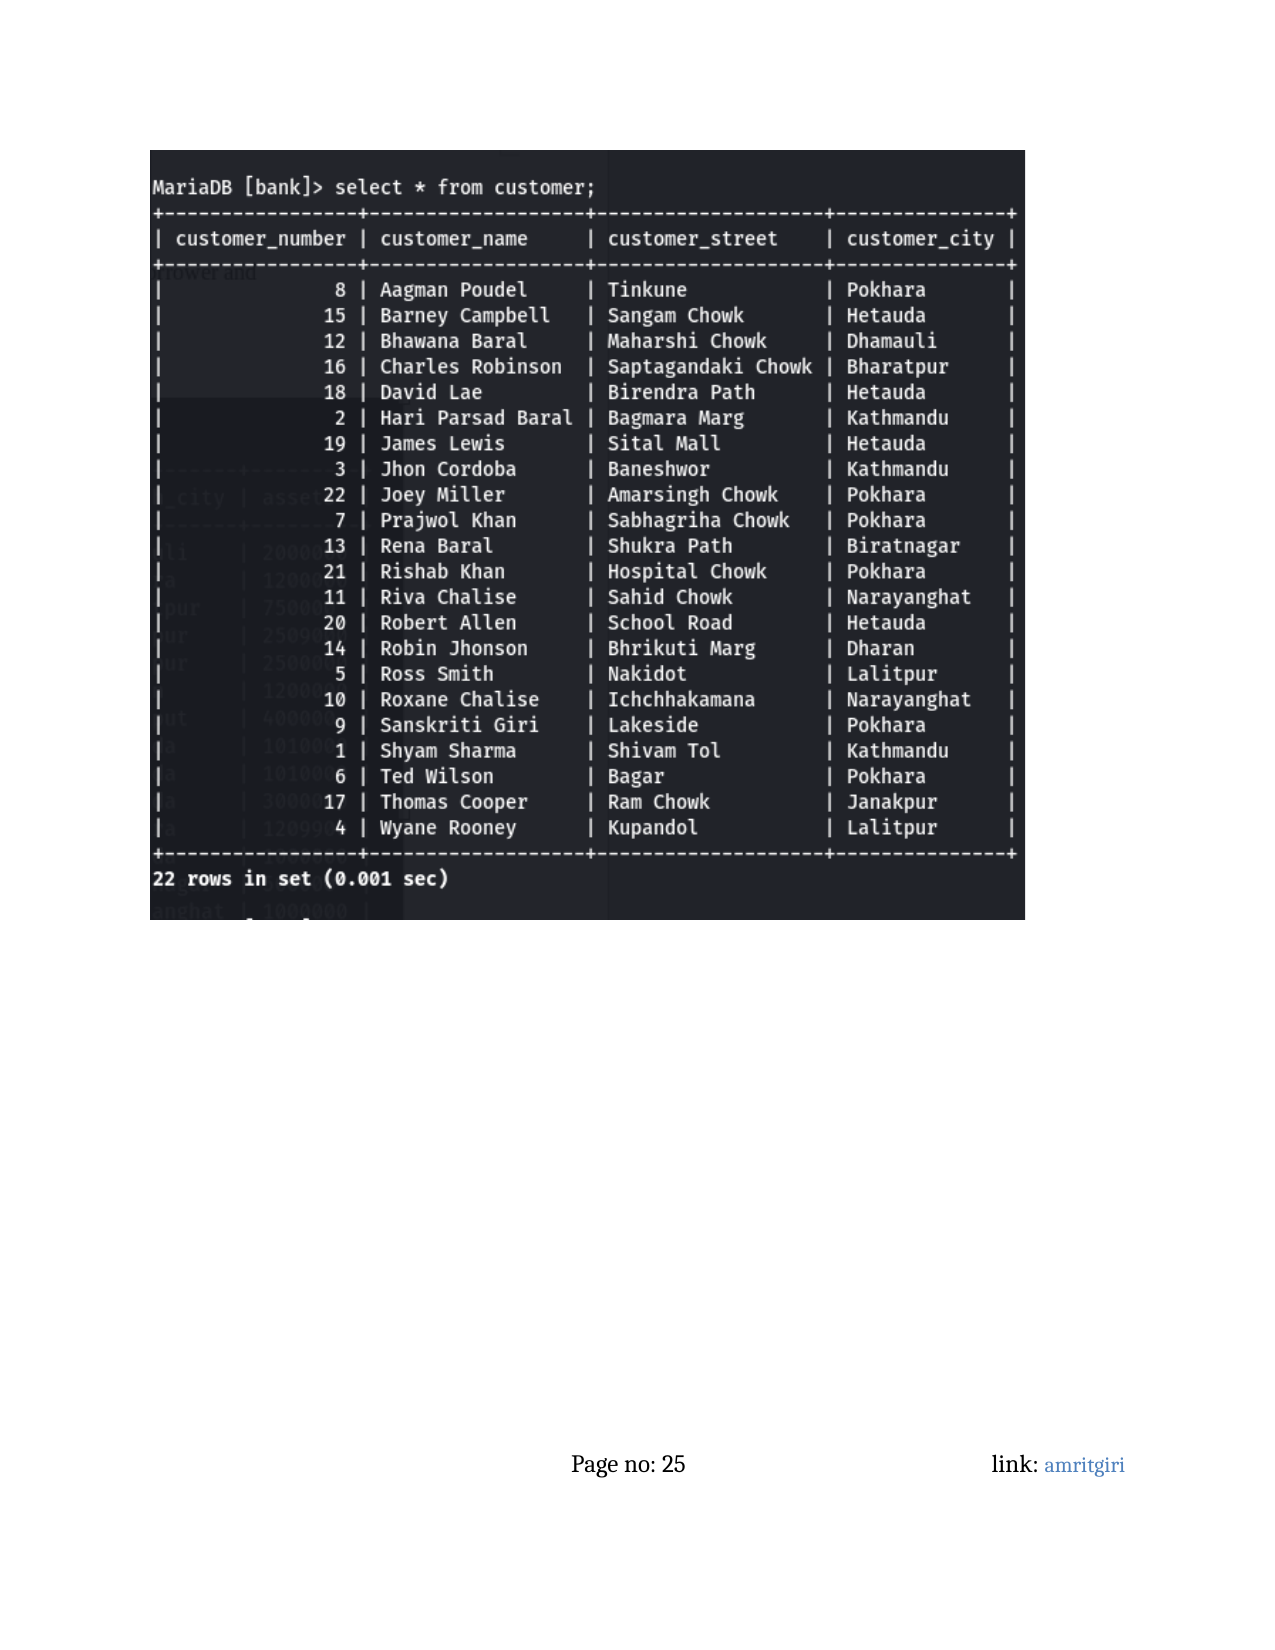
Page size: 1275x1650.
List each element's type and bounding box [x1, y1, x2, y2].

picture [150, 150, 1025, 920]
